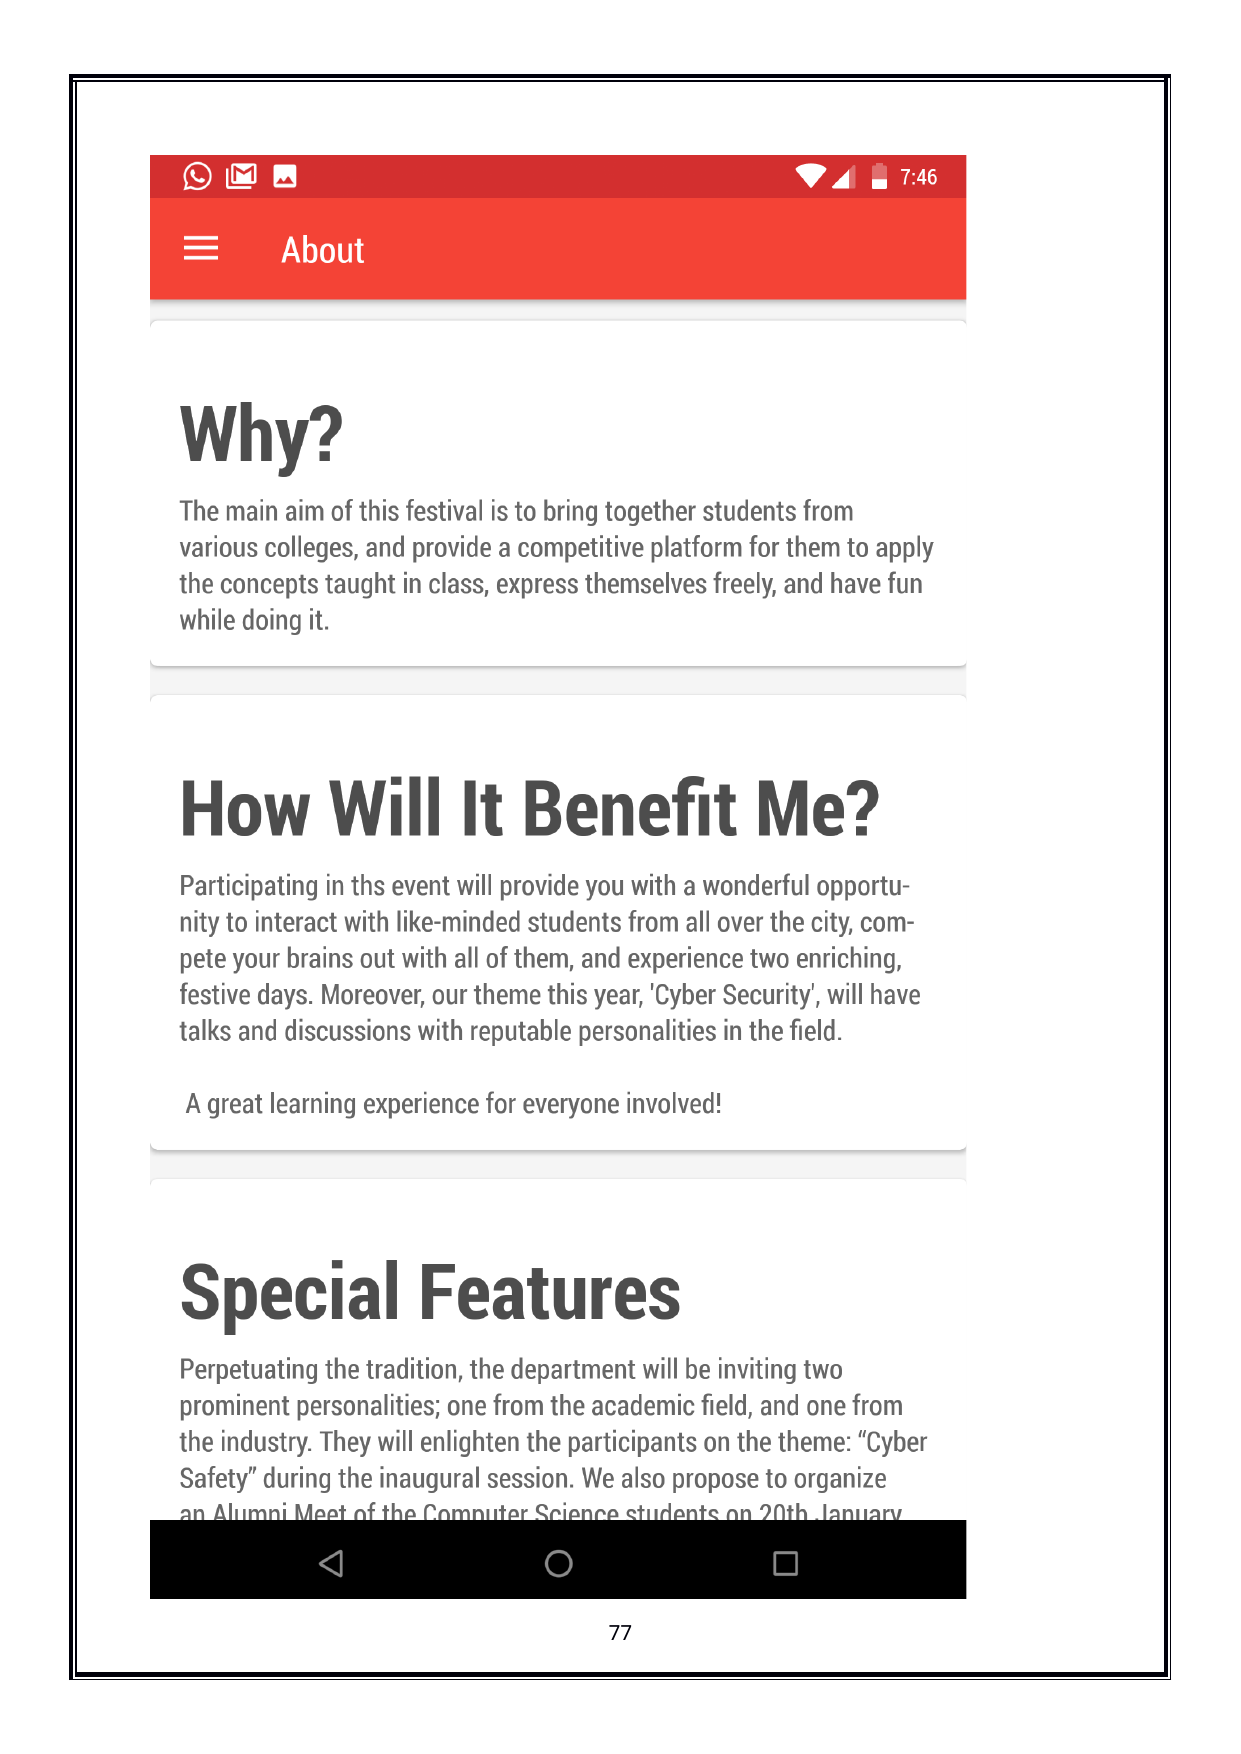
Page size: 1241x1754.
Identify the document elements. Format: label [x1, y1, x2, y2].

picture [150, 155, 967, 1599]
